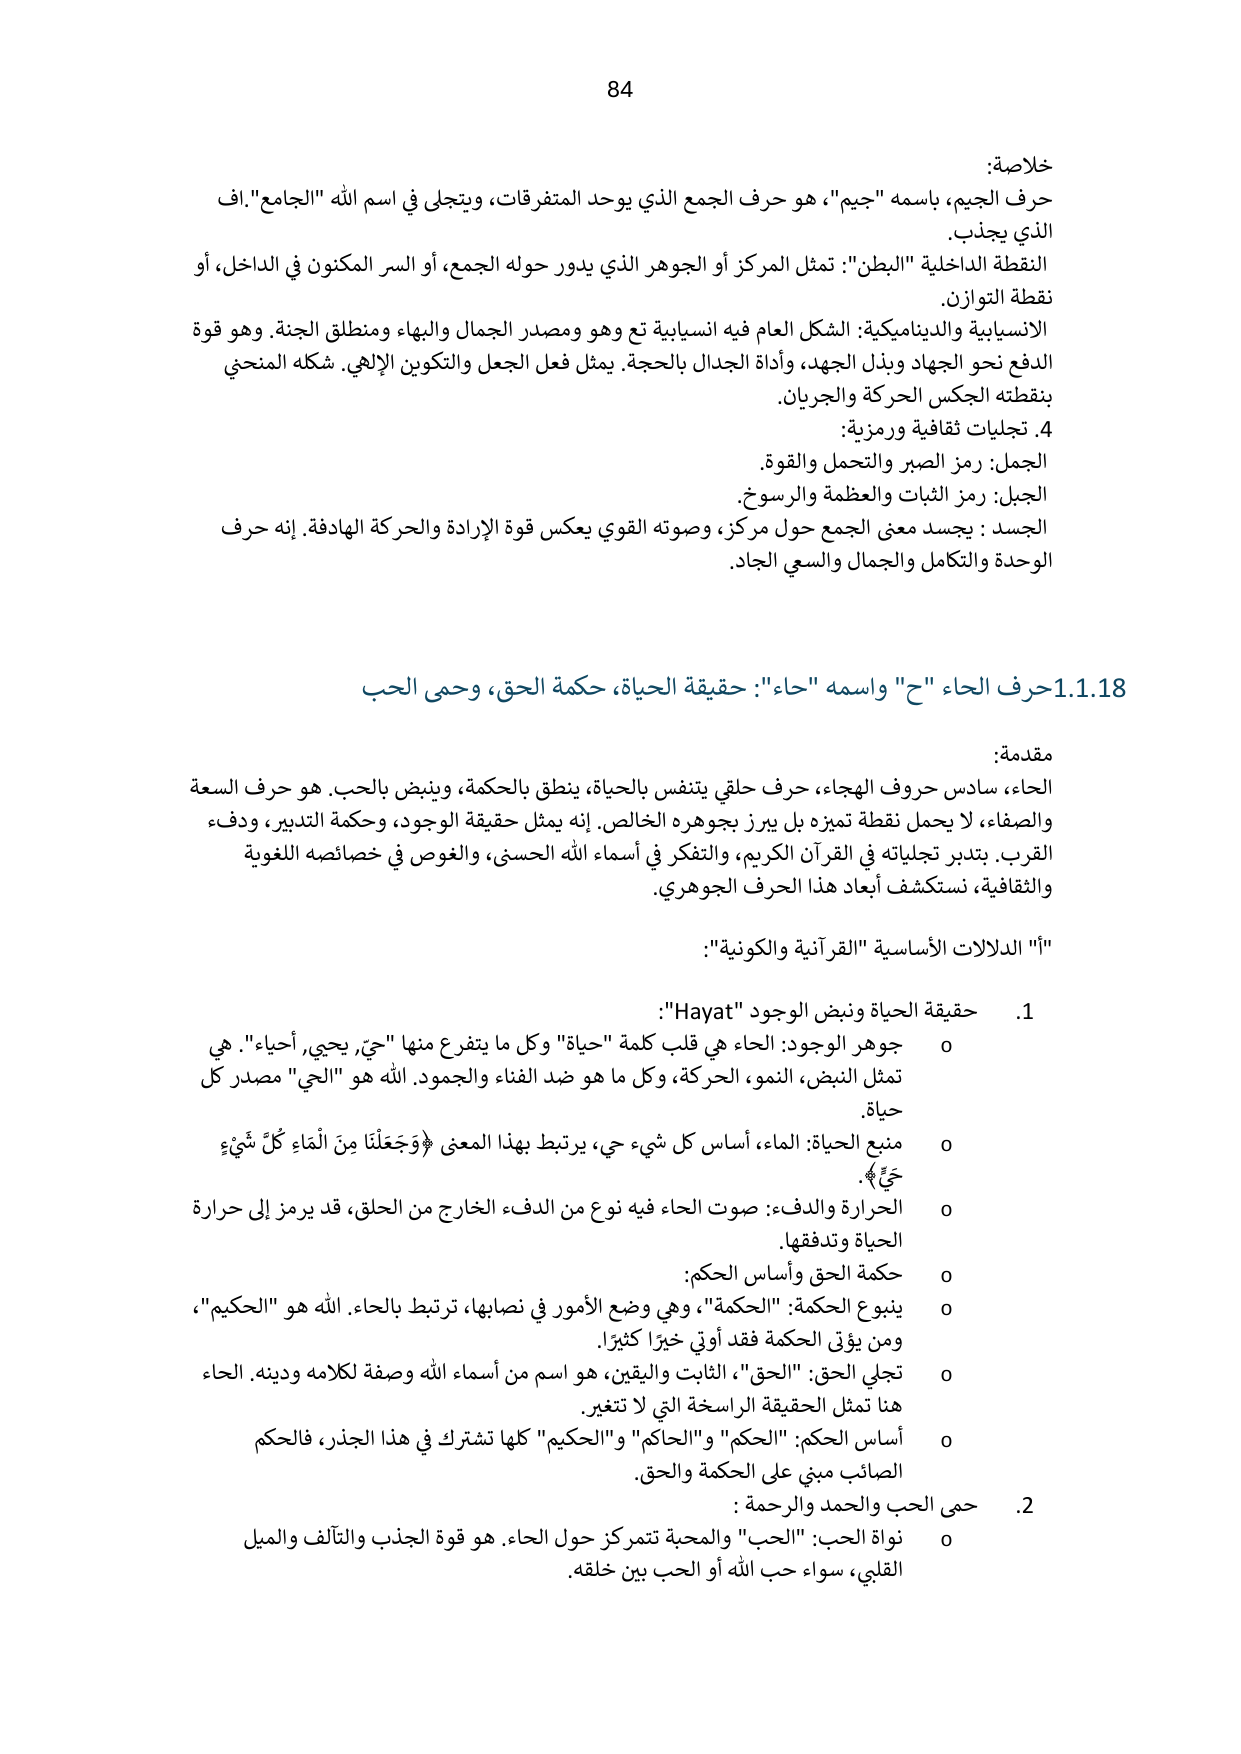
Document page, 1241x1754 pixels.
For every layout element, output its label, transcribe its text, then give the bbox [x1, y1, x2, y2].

list حكمة الحق وأساس الحكم: [187, 1258, 940, 1289]
list جوهر الوجود: الحاء هي قلب كلمة "حياة" وكل ما يتفرع منها "حيّ, يحيي, أحياء". هي تمثل النبض، النمو، الحركة، وكل ما هو ضد الفناء والجمود. الله هو "الحي" مصدر كل حياة. [187, 1028, 940, 1124]
text "أ" الدلالات الأساسية "القرآنية والكونية": [187, 933, 1053, 963]
list أساس الحكم: "الحكم" و"الحاكم" و"الحكيم" كلها تشترك في هذا الجذر، فالحكم الصائب مبني على الحكمة والحق. [187, 1423, 940, 1486]
list الحرارة والدفء: صوت الحاء فيه نوع من الدفء الخارج من الحلق، قد يرمز إلى حرارة الحياة وتدفقها. [187, 1193, 940, 1256]
subtitle حرف الحاء "ح" واسمه "حاء": حقيقة الحياة، حكمة الحق، وحمى الحب [187, 669, 1053, 705]
list ينبوع الحكمة: "الحكمة"، وهي وضع الأمور في نصابها، ترتبط بالحاء. الله هو "الحكيم"، ومن يؤتى الحكمة فقد أوتي خيرًا كثيرًا. [187, 1291, 940, 1355]
list نواة الحب: "الحب" والمحبة تتمركز حول الحاء. هو قوة الجذب والتآلف والميل القلبي، سواء حب الله أو الحب بين خلقه. [187, 1522, 940, 1585]
list منبع الحياة: الماء، أساس كل شيء حي، يرتبط بهذا المعنى ﴿وَجَعَلْنَا مِنَ الْمَاءِ كُلَّ شَيْءٍ حَيٍّ﴾. [187, 1127, 940, 1190]
list تجلي الحق: "الحق"، الثابت واليقين، هو اسم من أسماء الله وصفة لكلامه ودينه. الحاء هنا تمثل الحقيقة الراسخة التي لا تتغير. [187, 1357, 940, 1421]
list حمى الحب والحمد والرحمة : [187, 1489, 1015, 1519]
text مقدمة: الحاء، سادس حروف الهجاء، حرف حلقي يتنفس بالحياة، ينطق بالحكمة، وينبض بالحب. هو حرف السعة والصفاء، لا يحمل نقطة تميزه بل يبرز بجوهره الخالص. إنه يمثل حقيقة الوجود، وحكمة التدبير، ودفء القرب. بتدبر تجلياته في القرآن الكريم، والتفكر في أسماء الله الحسنى، والغوص في خصائصه اللغوية والثقافية، نستكشف أبعاد هذا الحرف الجوهري. [187, 739, 1053, 901]
list حقيقة الحياة ونبض الوجود "Hayat": [187, 995, 1015, 1026]
text خلاصة: حرف الجيم، باسمه "جيم"، هو حرف الجمع الذي يوحد المتفرقات، ويتجلى في اسم الله "الجامع".اف الذي يجذب. النقطة الداخلية "البطن": تمثل المركز أو الجوهر الذي يدور حوله الجمع، أو السر المكنون في الداخل، أو نقطة التوازن. الانسيابية والديناميكية: الشكل العام فيه انسيابية تع وهو ومصدر الجمال والبهاء ومنطلق الجنة. وهو قوة الدفع نحو الجهاد وبذل الجهد، وأداة الجدال بالحجة. يمثل فعل الجعل والتكوين الإلهي. شكله المنحني بنقطته الجكس الحركة والجريان. 4. تجليات ثقافية ورمزية: الجمل: رمز الصبر والتحمل والقوة. الجبل: رمز الثبات والعظمة والرسوخ. الجسد : يجسد معنى الجمع حول مركز، وصوته القوي يعكس قوة الإرادة والحركة الهادفة. إنه حرف الوحدة والتكامل والجمال والسعي الجاد. [187, 150, 1053, 576]
